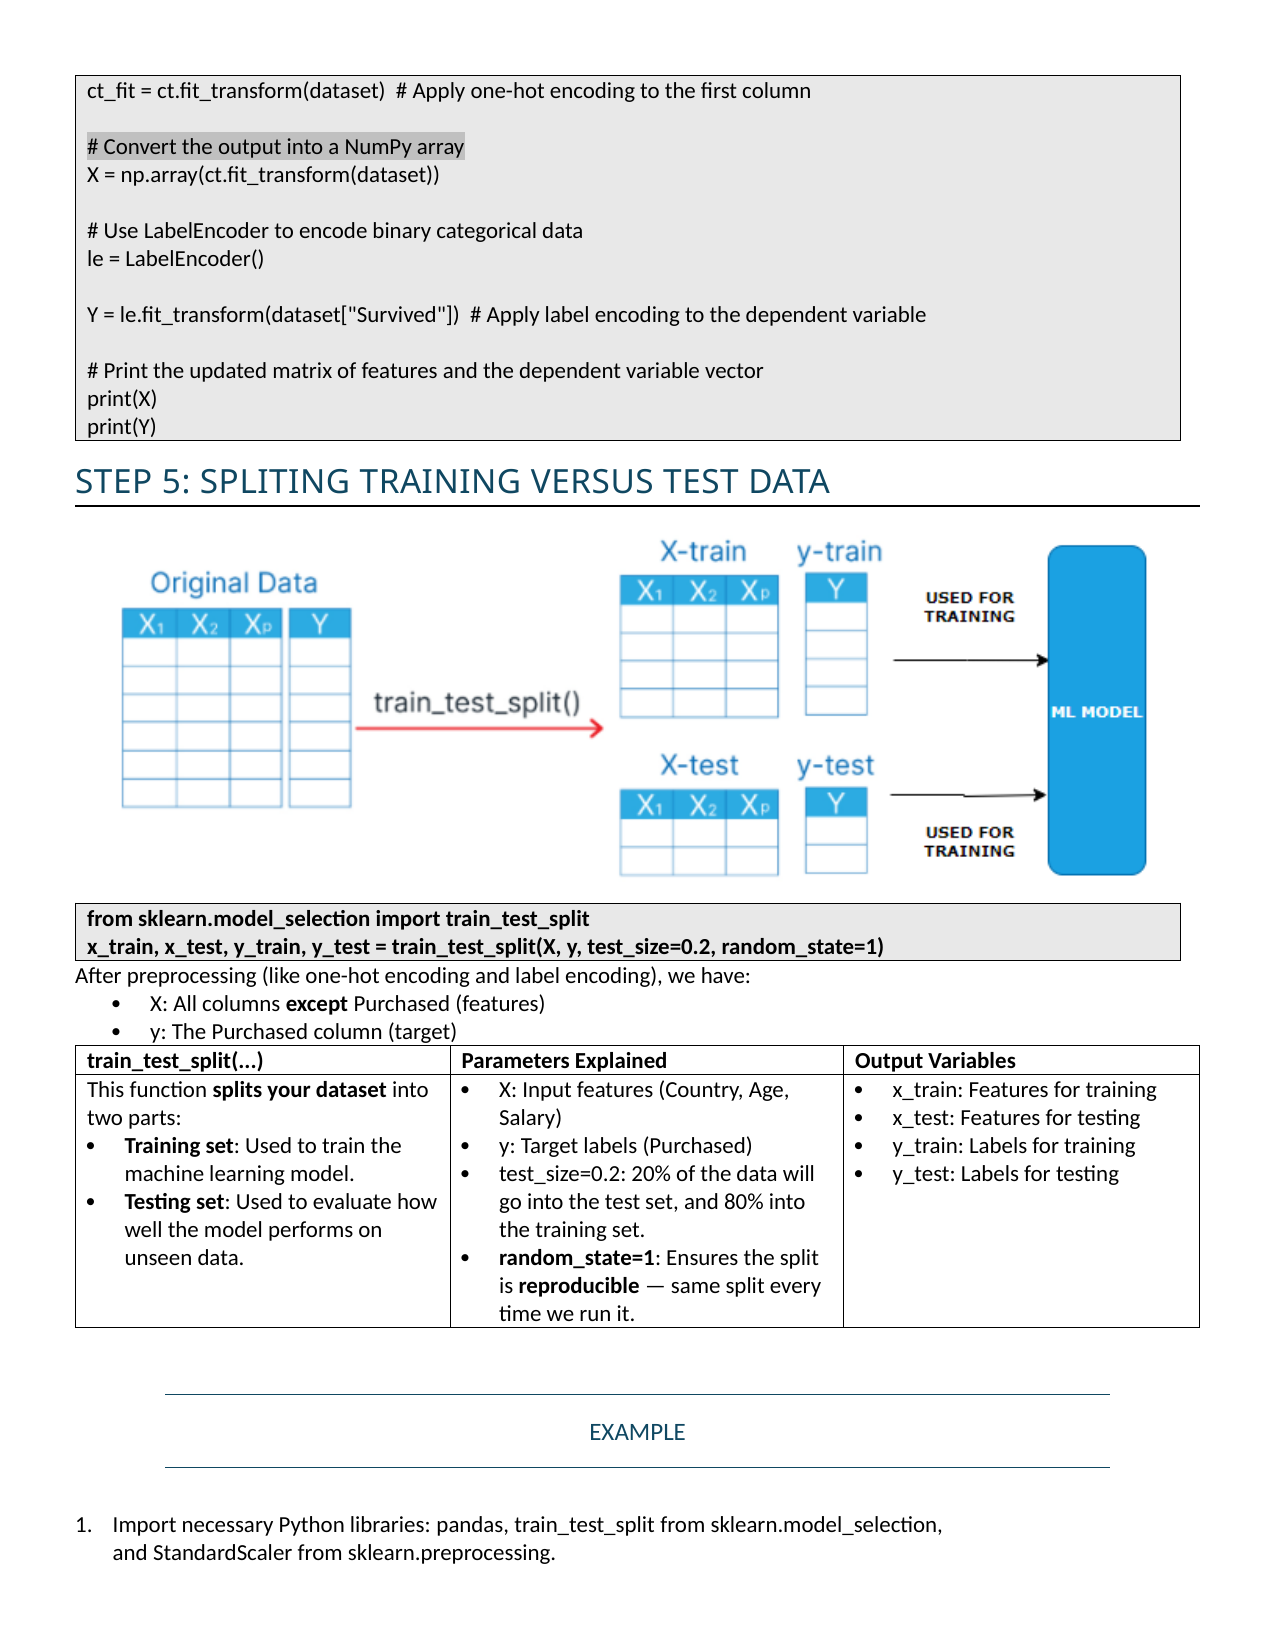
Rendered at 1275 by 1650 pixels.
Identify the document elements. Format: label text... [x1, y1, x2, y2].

text After preprocessing (like one-hot encoding and label encoding), we have: [75, 961, 1200, 989]
table_cell X: Input features (Country, Age, Salary) y: Target labels (Purchased) test_size=0.2: 20% of the data will go into the test set, and 80% into the training set. random_state=1: Ensures the split is reproducible — same split every time we run it. [451, 1075, 843, 1327]
table_header train_test_split(...) [76, 1046, 450, 1074]
picture [119, 522, 1156, 882]
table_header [76, 76, 1180, 440]
table_cell This function splits your dataset into two parts: Training set: Used to train the machine learning model. Testing set: Used to evaluate how well the model performs on unseen data. [76, 1075, 450, 1327]
list y: The Purchased column (target) [112, 1017, 1200, 1045]
subtitle STEP 5: SPLITING TRAINING VERSUS TEST DATA [75, 458, 1200, 505]
table_header Output Variables [844, 1046, 1199, 1074]
table_header from sklearn.model_selection import train_test_split x_train, x_test, y_train, y_test = train_test_split(X, y, test_size=0.2, random_state=1) [76, 904, 1180, 960]
list X: All columns except Purchased (features) [112, 989, 1200, 1017]
table_cell x_train: Features for training x_test: Features for testing y_train: Labels for training y_test: Labels for testing [844, 1075, 1199, 1327]
text EXAMPLE [165, 1395, 1110, 1467]
list Import necessary Python libraries: pandas, train_test_split from sklearn.model_selection, and StandardScaler from sklearn.preprocessing. [75, 1510, 1200, 1566]
table_header Parameters Explained [451, 1046, 843, 1074]
